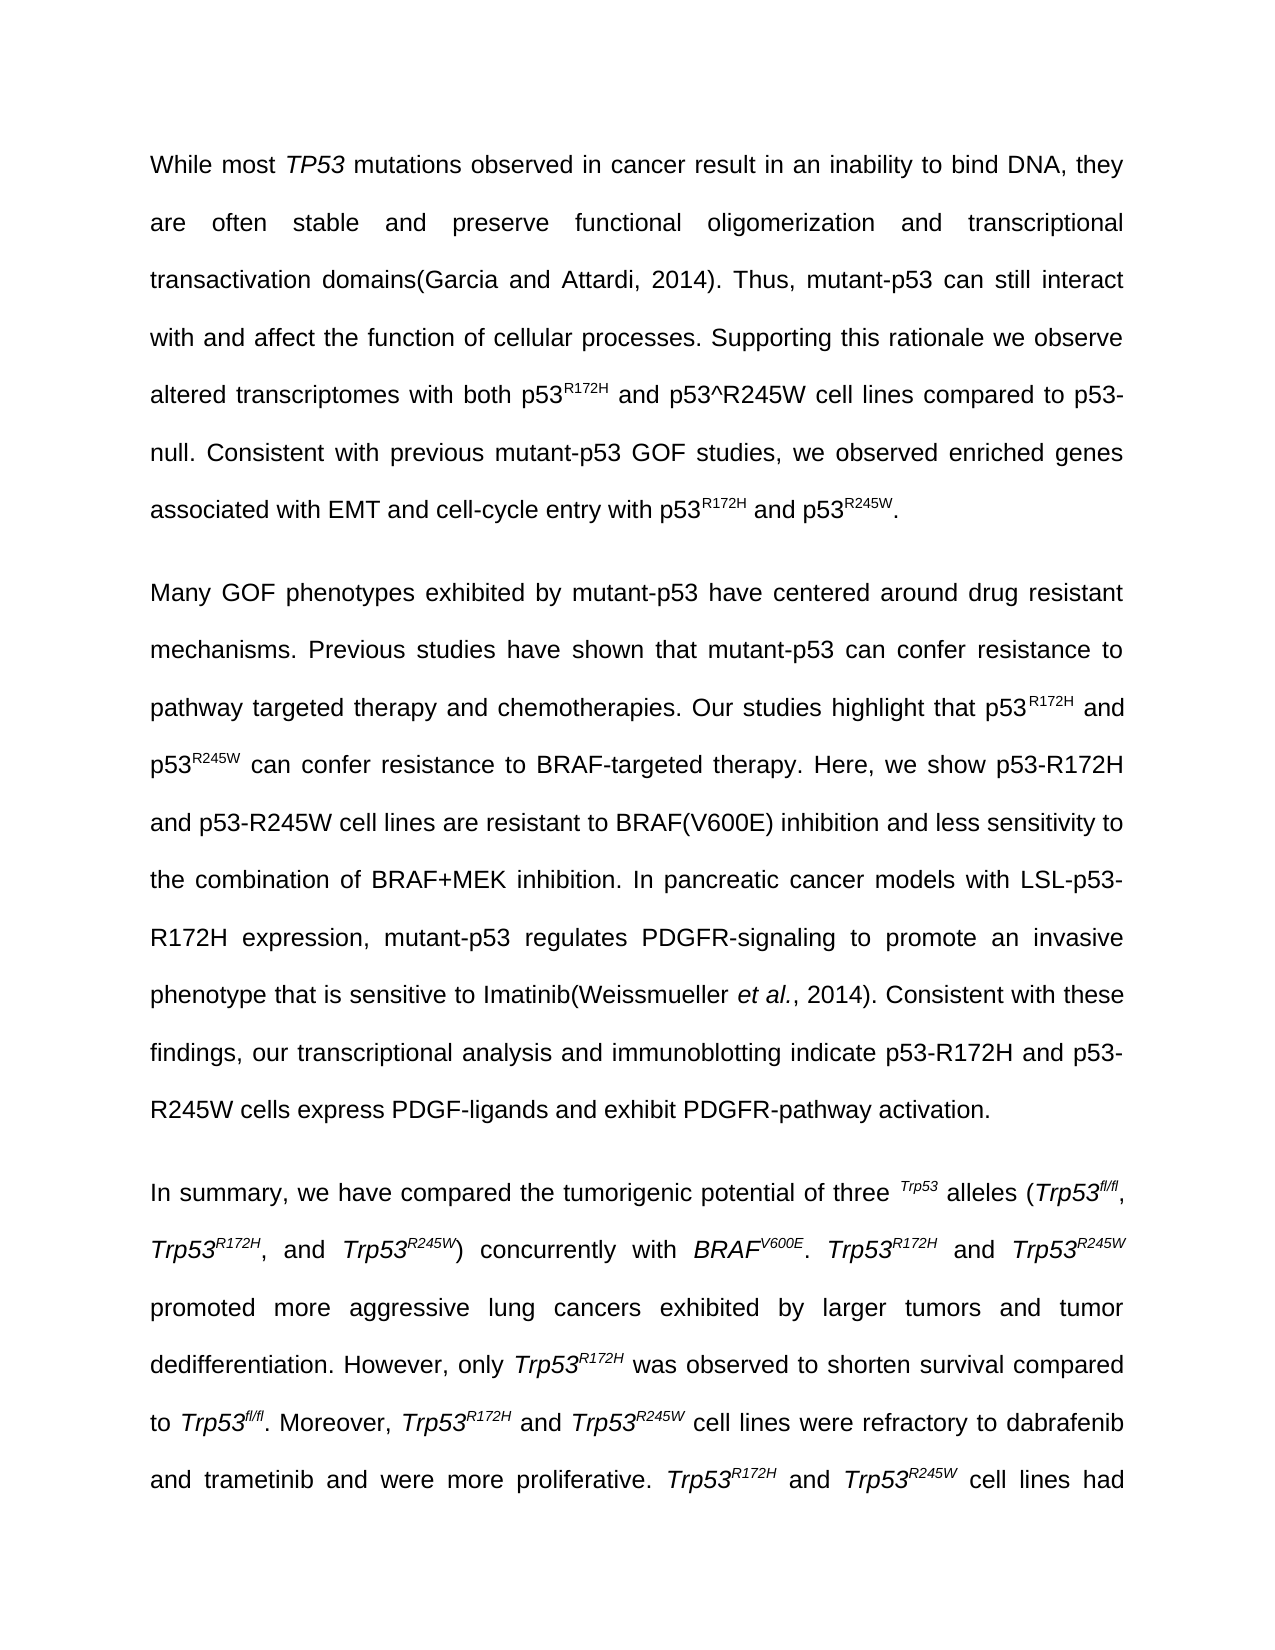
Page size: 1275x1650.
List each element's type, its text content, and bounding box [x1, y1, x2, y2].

text While most TP53 mutations observed in cancer result in an inability to bind DNA, they are often stable and preserve functional oligomerization and transcriptional transactivation domains(Garcia and Attardi, 2014). Thus, mutant-p53 can still interact with and affect the function of cellular processes. Supporting this rationale we observe altered transcriptomes with both p53R172H and p53^R245W cell lines compared to p53-null. Consistent with previous mutant-p53 GOF studies, we observed enriched genes associated with EMT and cell-cycle entry with p53R172H and p53R245W. [150, 150, 1125, 524]
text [150, 1177, 1125, 1494]
text Many GOF phenotypes exhibited by mutant-p53 have centered around drug resistant mechanisms. Previous studies have shown that mutant-p53 can confer resistance to pathway targeted therapy and chemotherapies. Our studies highlight that p53R172H and p53R245W can confer resistance to BRAF-targeted therapy. Here, we show p53-R172H and p53-R245W cell lines are resistant to BRAF(V600E) inhibition and less sensitivity to the combination of BRAF+MEK inhibition. In pancreatic cancer models with LSL-p53-R172H expression, mutant-p53 regulates PDGFR-signaling to promote an invasive phenotype that is sensitive to Imatinib(Weissmueller et al., 2014). Consistent with these findings, our transcriptional analysis and immunoblotting indicate p53-R172H and p53-R245W cells express PDGF-ligands and exhibit PDGFR-pathway activation. [150, 577, 1125, 1124]
